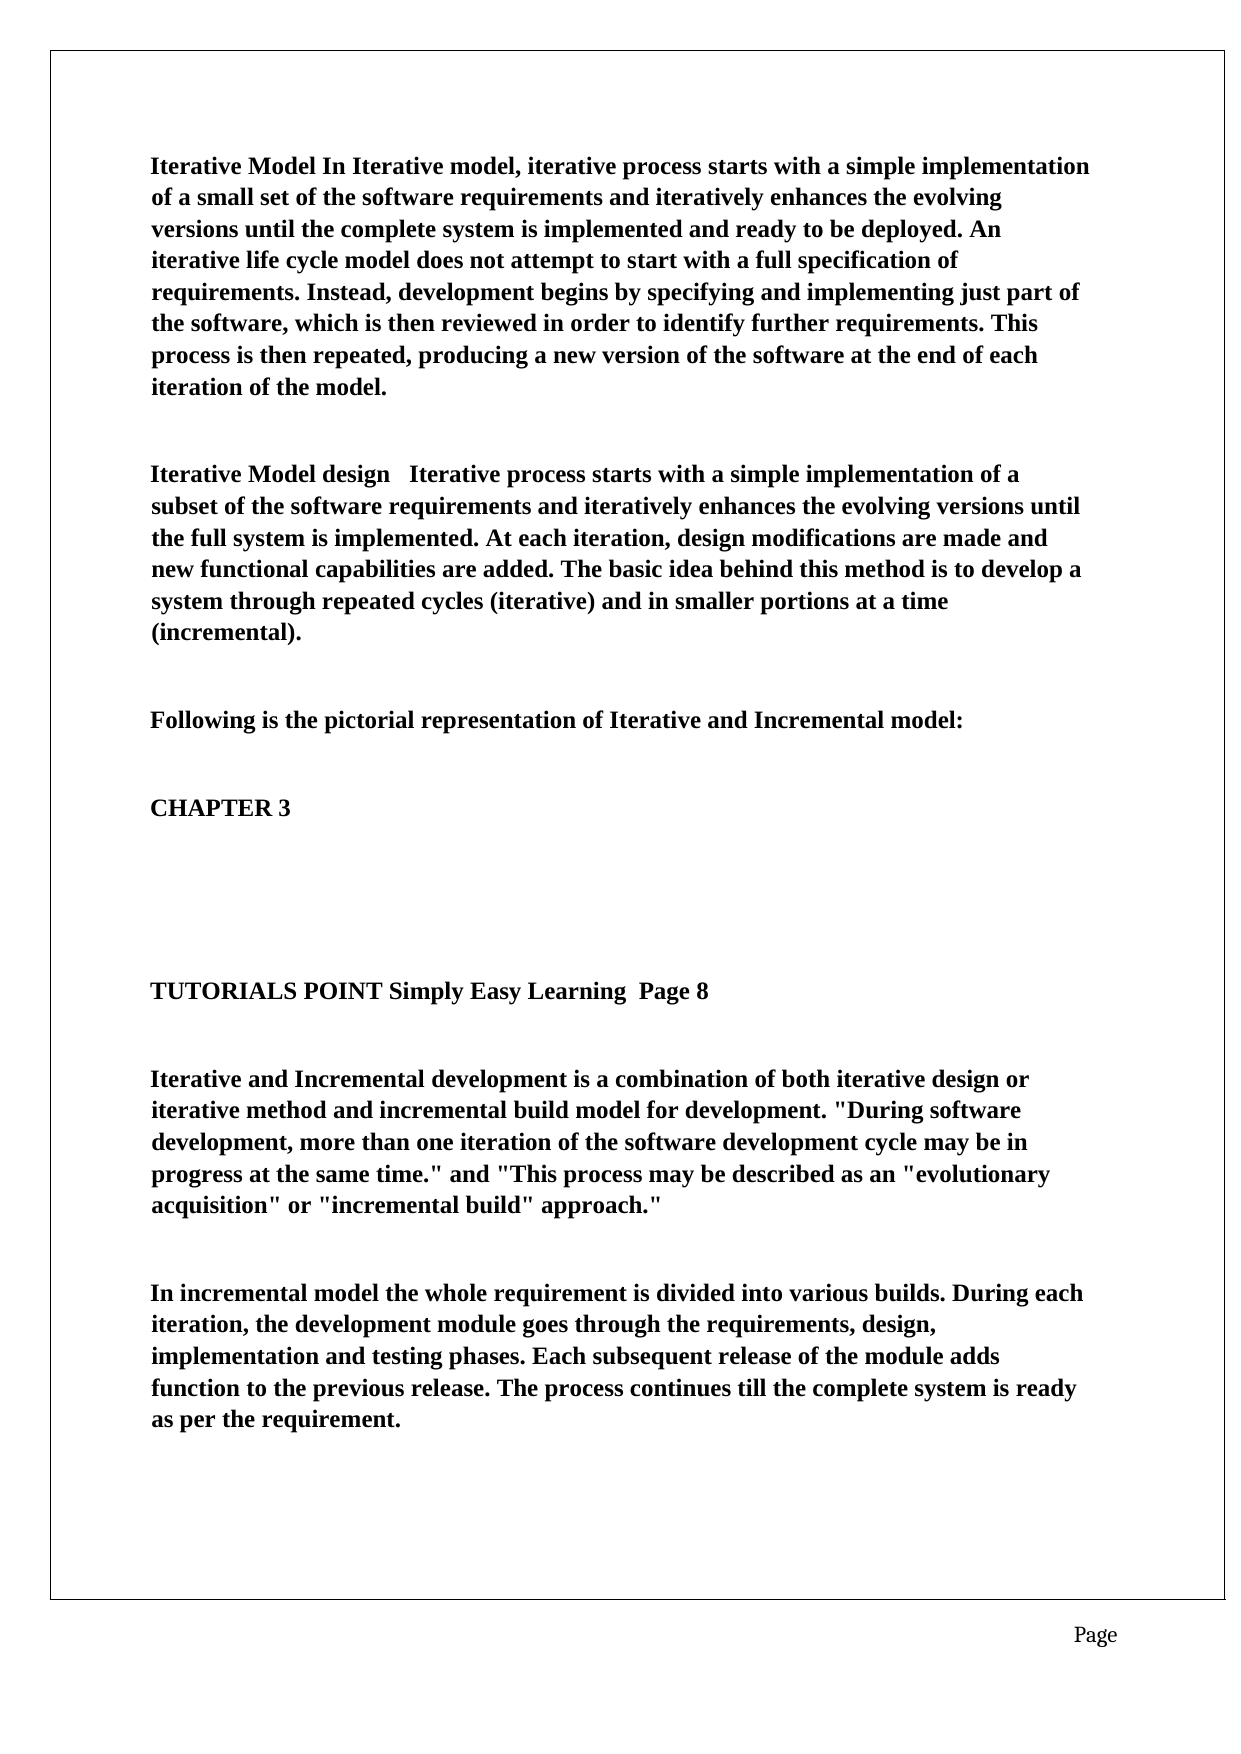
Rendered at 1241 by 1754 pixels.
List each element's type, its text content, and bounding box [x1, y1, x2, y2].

subtitle In incremental model the whole requirement is divided into various builds. During each iteration, the development module goes through the requirements, design, implementation and testing phases. Each subsequent release of the module adds function to the previous release. The process continues till the complete system is ready as per the requirement. [150, 1278, 1090, 1433]
subtitle TUTORIALS POINT Simply Easy Learning Page 8 [150, 976, 1090, 1005]
subtitle Following is the pictorial representation of Iterative and Incremental model: [150, 705, 1090, 734]
subtitle CHAPTER 3 [150, 793, 1090, 822]
subtitle Iterative Model design Iterative process starts with a simple implementation of a subset of the software requirements and iteratively enhances the evolving versions until the full system is implemented. At each iteration, design modifications are made and new functional capabilities are added. The basic idea behind this method is to develop a system through repeated cycles (iterative) and in smaller portions at a time (incremental). [150, 459, 1090, 646]
subtitle Iterative and Incremental development is a combination of both iterative design or iterative method and incremental build model for development. "During software development, more than one iteration of the software development cycle may be in progress at the same time." and "This process may be described as an "evolutionary acquisition" or "incremental build" approach." [150, 1064, 1090, 1219]
subtitle Iterative Model In Iterative model, iterative process starts with a simple implementation of a small set of the software requirements and iteratively enhances the evolving versions until the complete system is implemented and ready to be deployed. An iterative life cycle model does not attempt to start with a full specification of requirements. Instead, development begins by specifying and implementing just part of the software, which is then reviewed in order to identify further requirements. This process is then repeated, producing a new version of the software at the end of each iteration of the model. [150, 151, 1090, 400]
